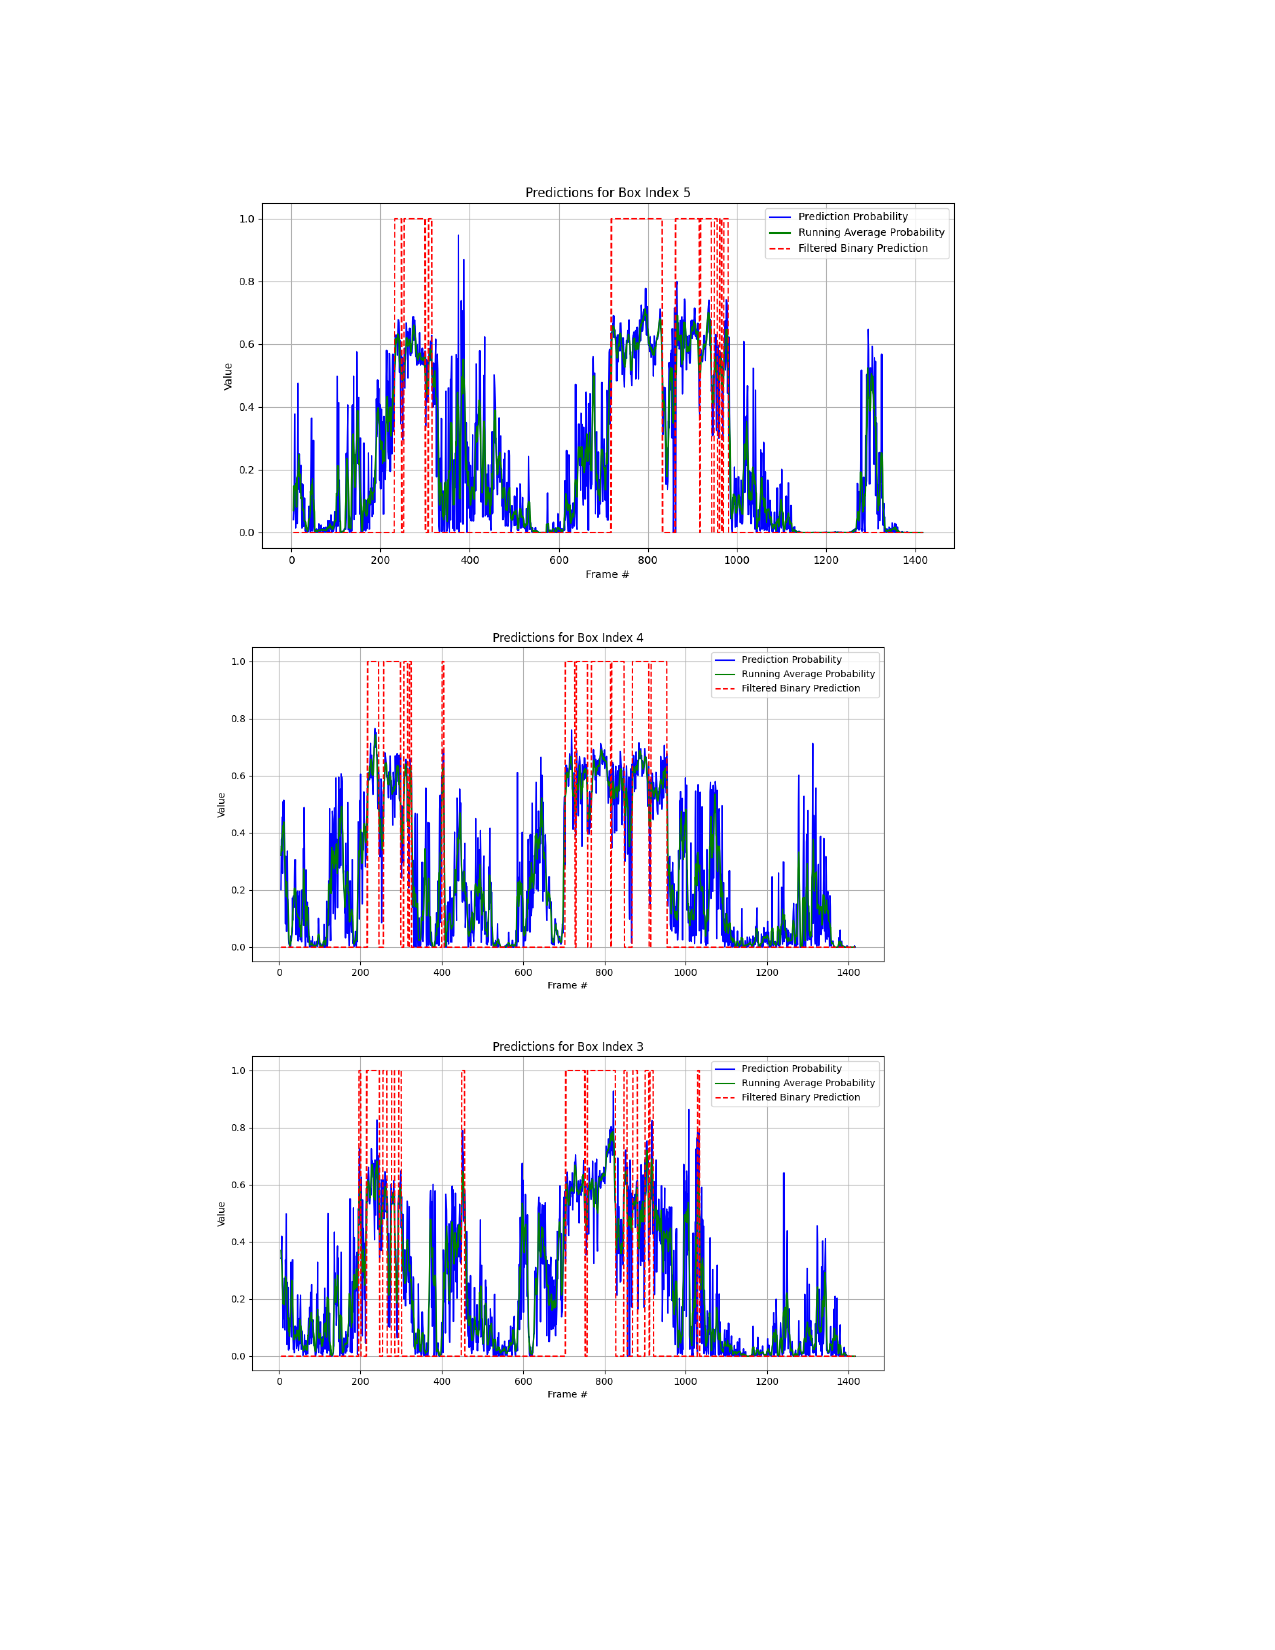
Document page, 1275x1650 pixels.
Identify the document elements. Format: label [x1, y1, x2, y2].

picture [150, 1007, 965, 1415]
picture [150, 598, 965, 1006]
picture [150, 150, 1043, 597]
